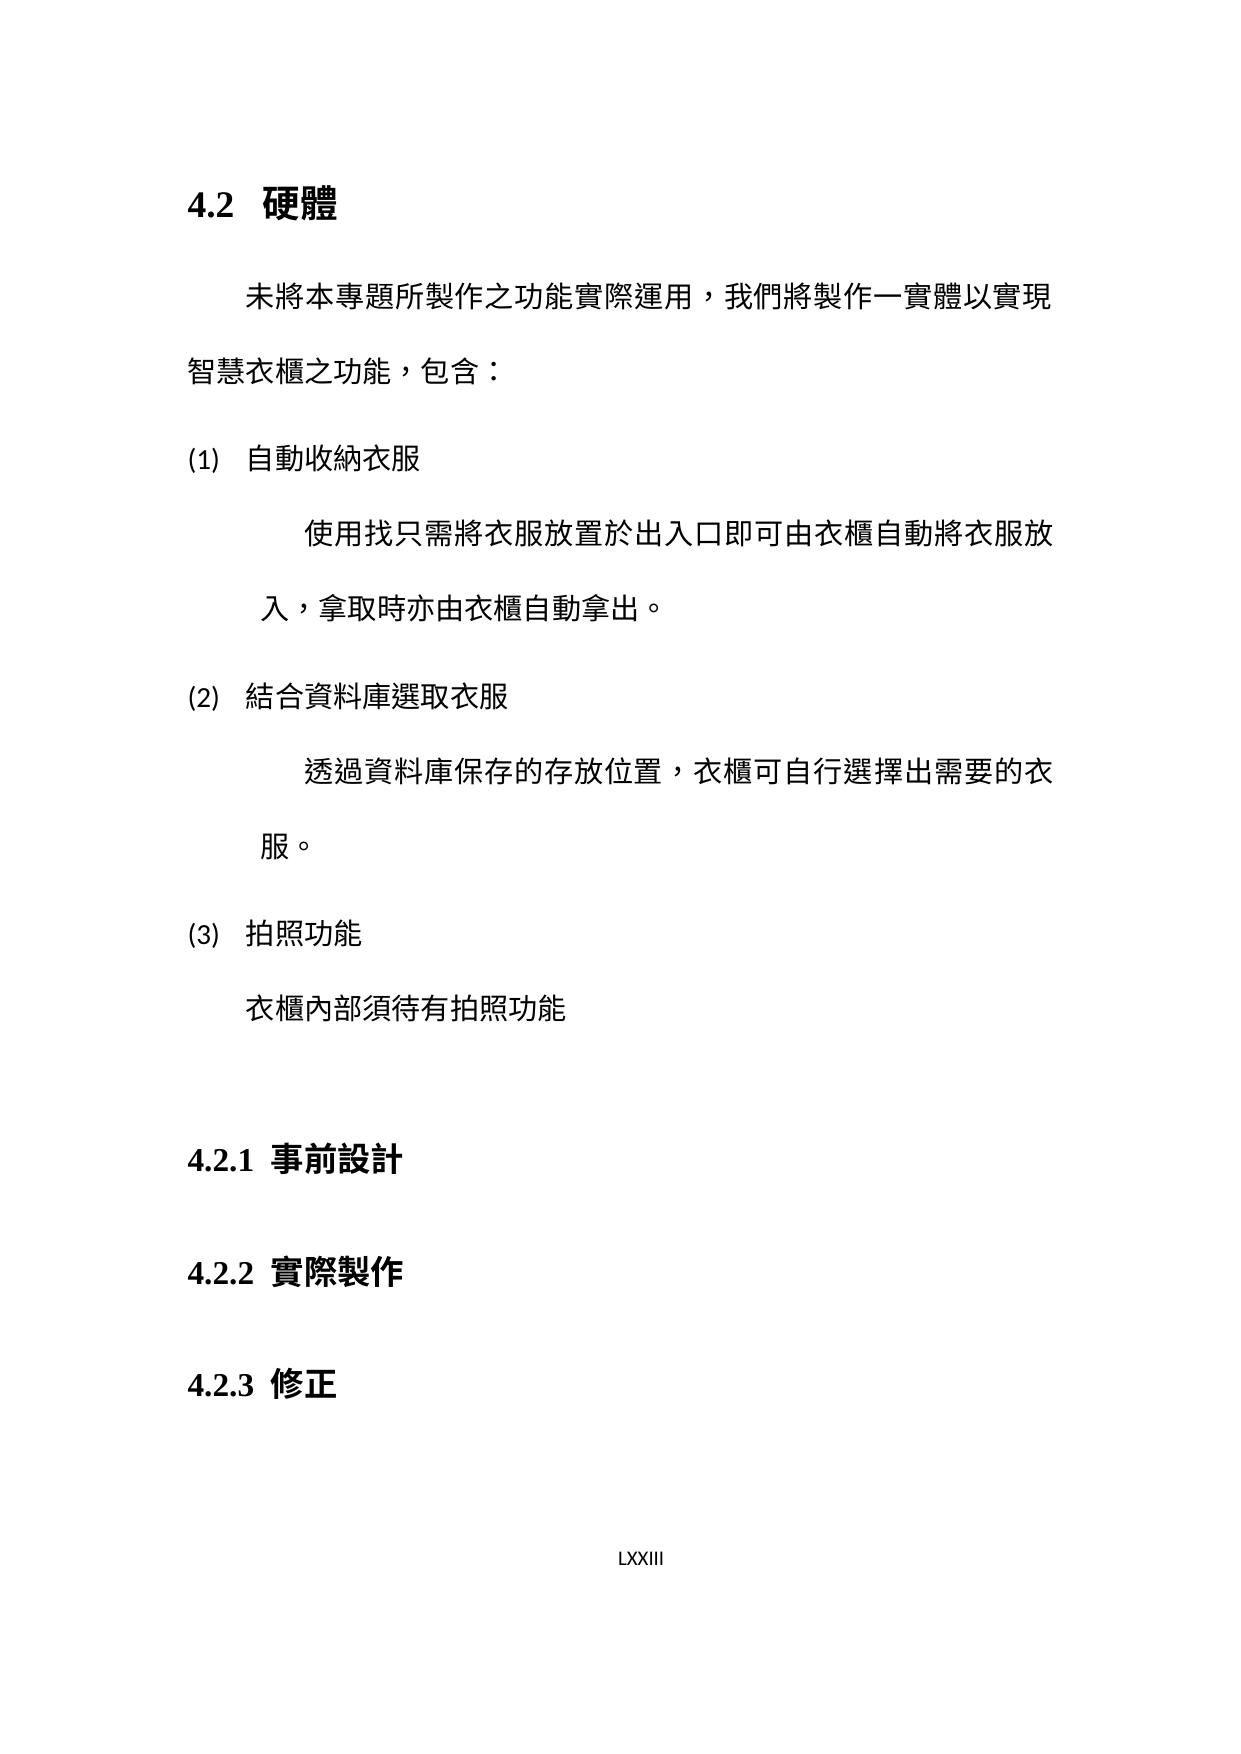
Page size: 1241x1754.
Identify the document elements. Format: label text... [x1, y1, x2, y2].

list 拍照功能 [187, 894, 1053, 969]
subtitle 修正 [187, 1344, 1053, 1419]
text 未將本專題所製作之功能實際運用，我們將製作一實體以實現智慧衣櫃之功能，包含： [187, 257, 1053, 407]
list 結合資料庫選取衣服 [187, 657, 1053, 732]
subtitle 實際製作 [187, 1232, 1053, 1307]
list 衣櫃內部須待有拍照功能 [246, 969, 1053, 1044]
subtitle 事前設計 [187, 1119, 1053, 1194]
subtitle 硬體 [187, 163, 1053, 238]
list 使用找只需將衣服放置於出入口即可由衣櫃自動將衣服放入，拿取時亦由衣櫃自動拿出。 [260, 494, 1053, 644]
list 透過資料庫保存的存放位置，衣櫃可自行選擇出需要的衣服。 [260, 732, 1053, 882]
list 自動收納衣服 [187, 419, 1053, 494]
